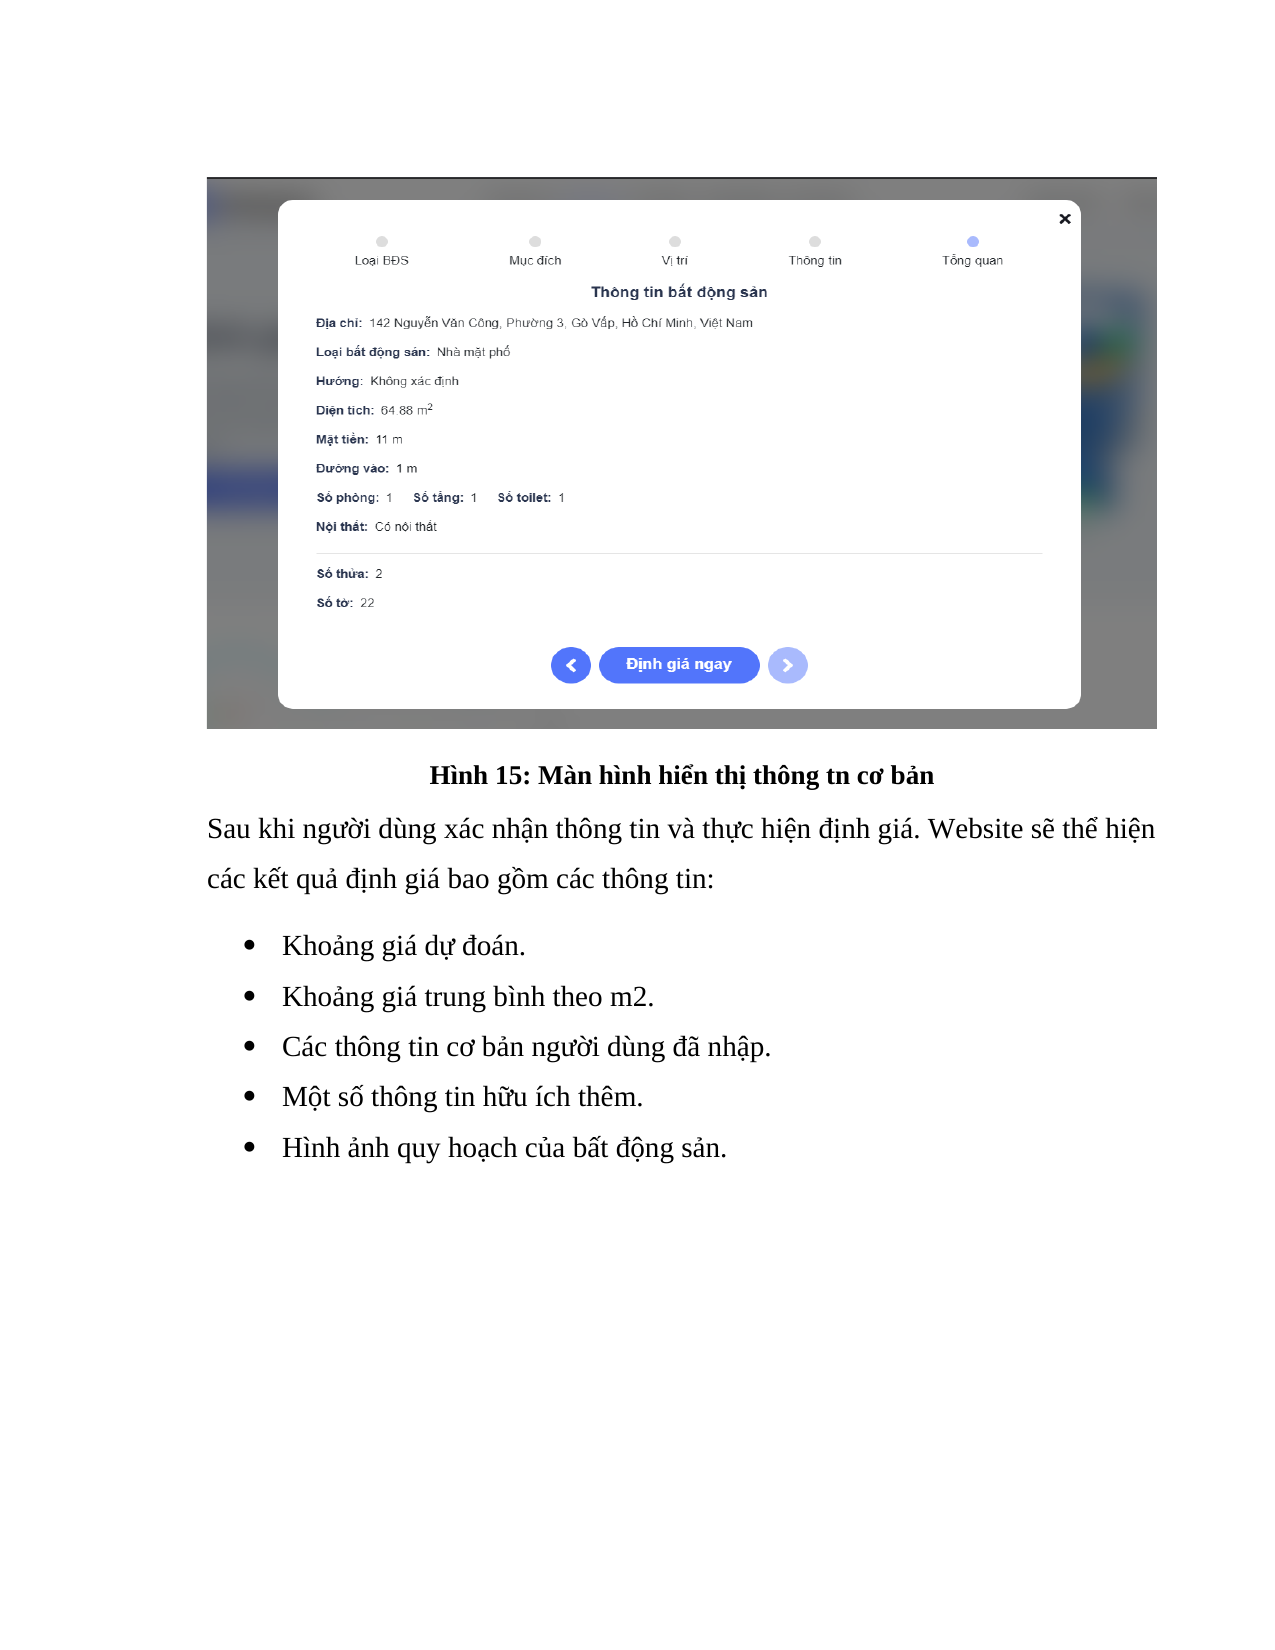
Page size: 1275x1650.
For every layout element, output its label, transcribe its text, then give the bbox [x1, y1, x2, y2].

list Hình ảnh quy hoạch của bất động sản. [244, 1130, 1157, 1164]
text Sau khi người dùng xác nhận thông tin và thực hiện định giá. Website sẽ thể hiện các kết quả định giá bao gồm các thông tin: [207, 811, 1157, 895]
list Một số thông tin hữu ích thêm. [244, 1079, 1157, 1113]
list Khoảng giá trung bình theo m2. [244, 979, 1157, 1012]
text Hình 15: Màn hình hiển thị thông tn cơ bản [207, 759, 1157, 790]
picture [206, 177, 1157, 729]
list Khoảng giá dự đoán. [244, 928, 1157, 962]
list Các thông tin cơ bản người dùng đã nhập. [244, 1029, 1157, 1063]
